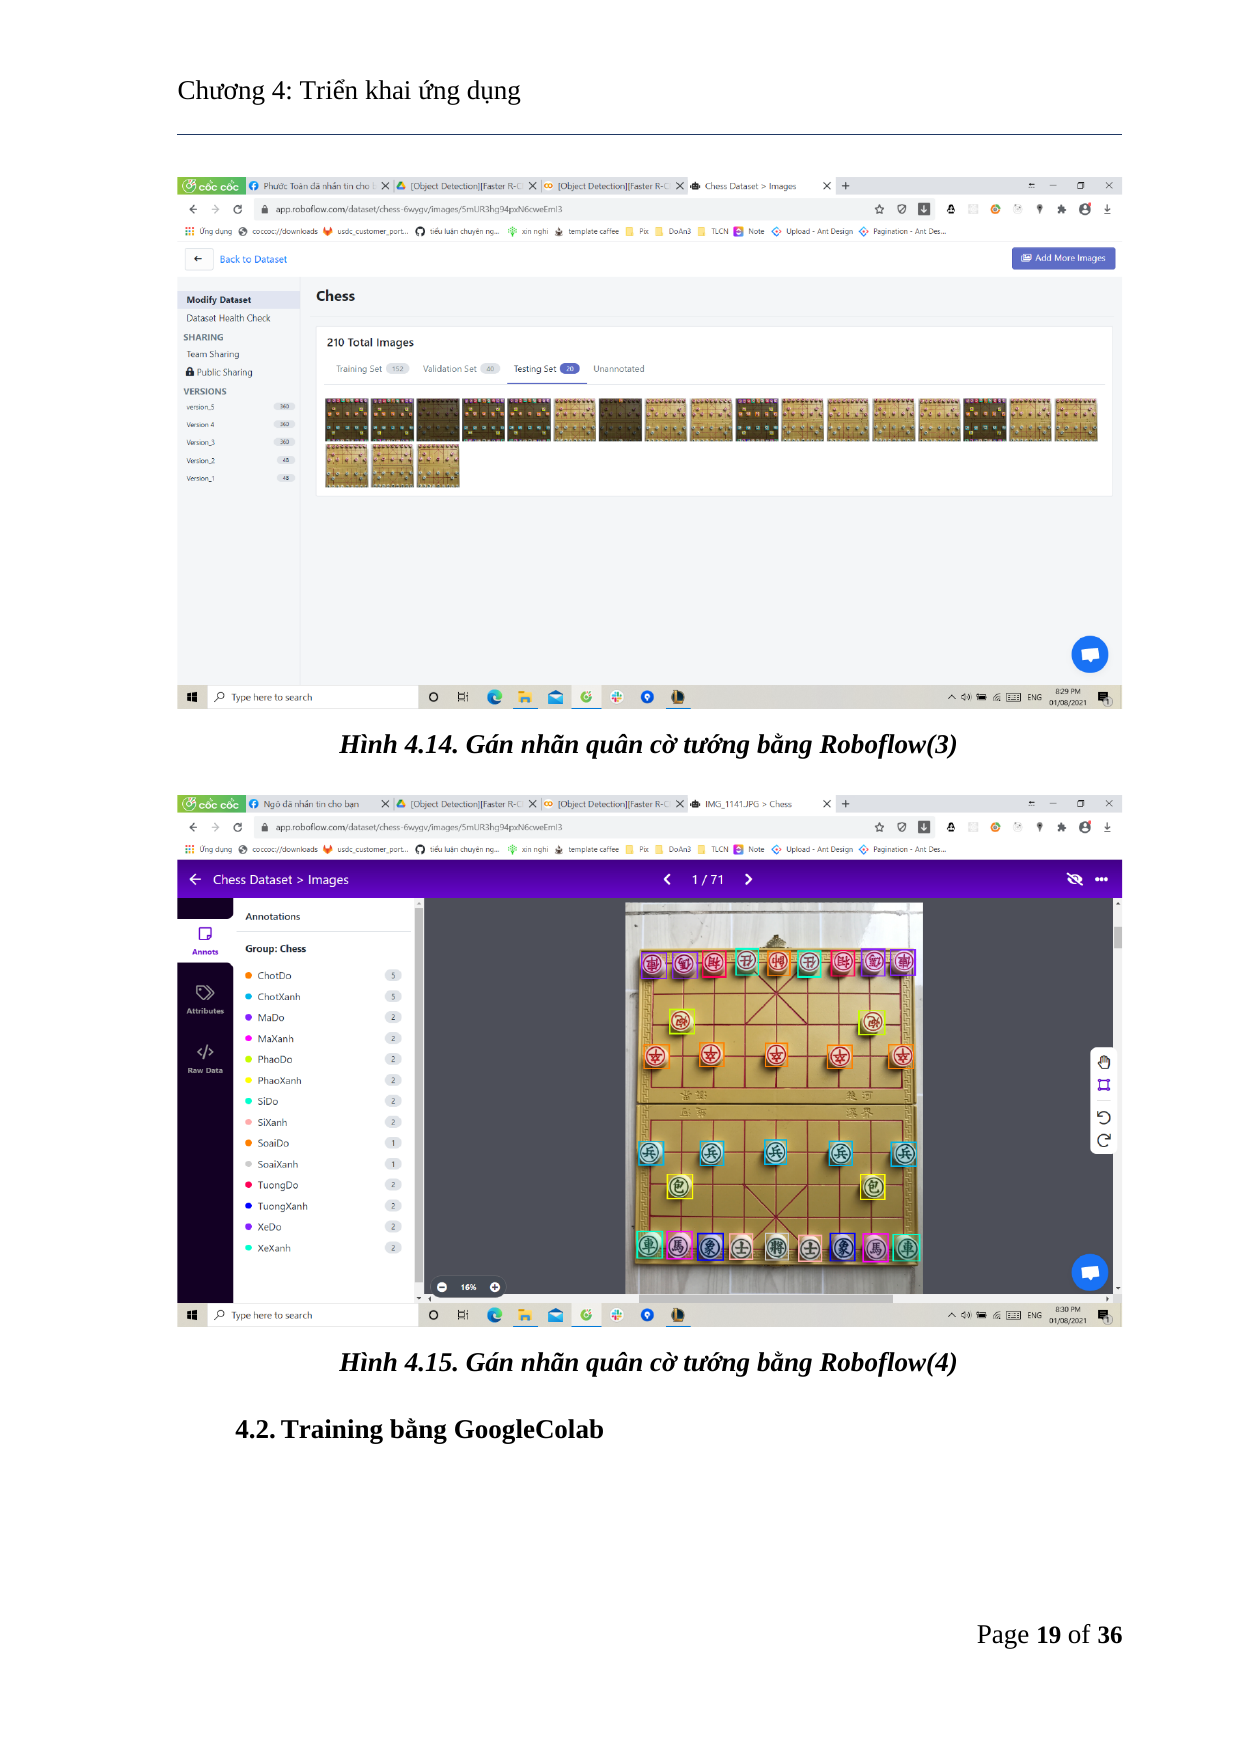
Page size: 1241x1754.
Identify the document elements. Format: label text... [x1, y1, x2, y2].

text Hình 4.4. Gán nhãn quân cờ tướng bằng Roboflow(4) [177, 1346, 1122, 1377]
subtitle Training bằng GoogleColab [235, 1413, 1122, 1444]
picture [177, 795, 1123, 1327]
text Hình 4.3. Gán nhãn quân cờ tướng bằng Roboflow(3) [177, 728, 1122, 759]
picture [177, 177, 1123, 709]
